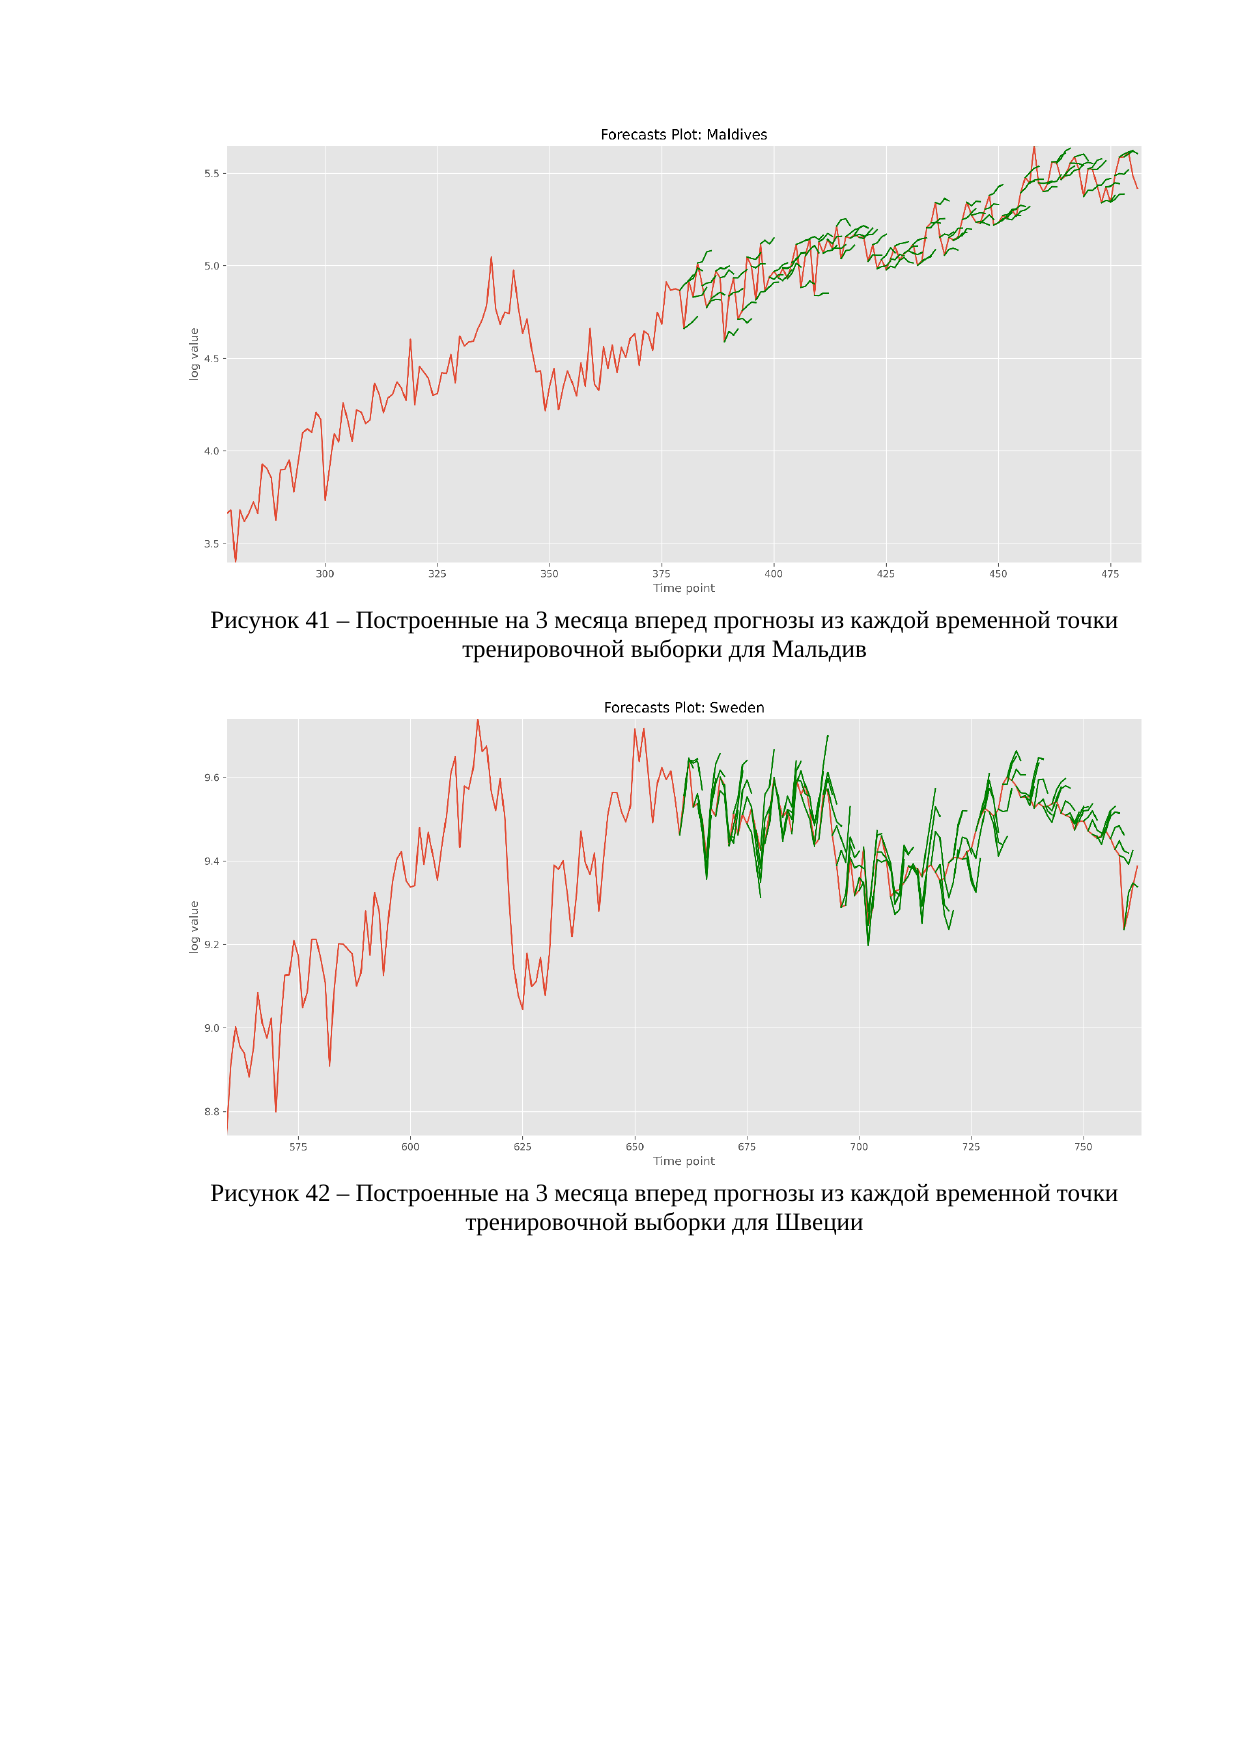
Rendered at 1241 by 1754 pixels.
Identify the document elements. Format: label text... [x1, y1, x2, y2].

picture [177, 118, 1152, 606]
text Рисунок 42 – Построенные на 3 месяца вперед прогнозы из каждой временной точки тренировочной выборки для Швеции [177, 1179, 1152, 1236]
text Рисунок 41 – Построенные на 3 месяца вперед прогнозы из каждой временной точки тренировочной выборки для Мальдив [177, 606, 1152, 663]
picture [177, 691, 1152, 1179]
